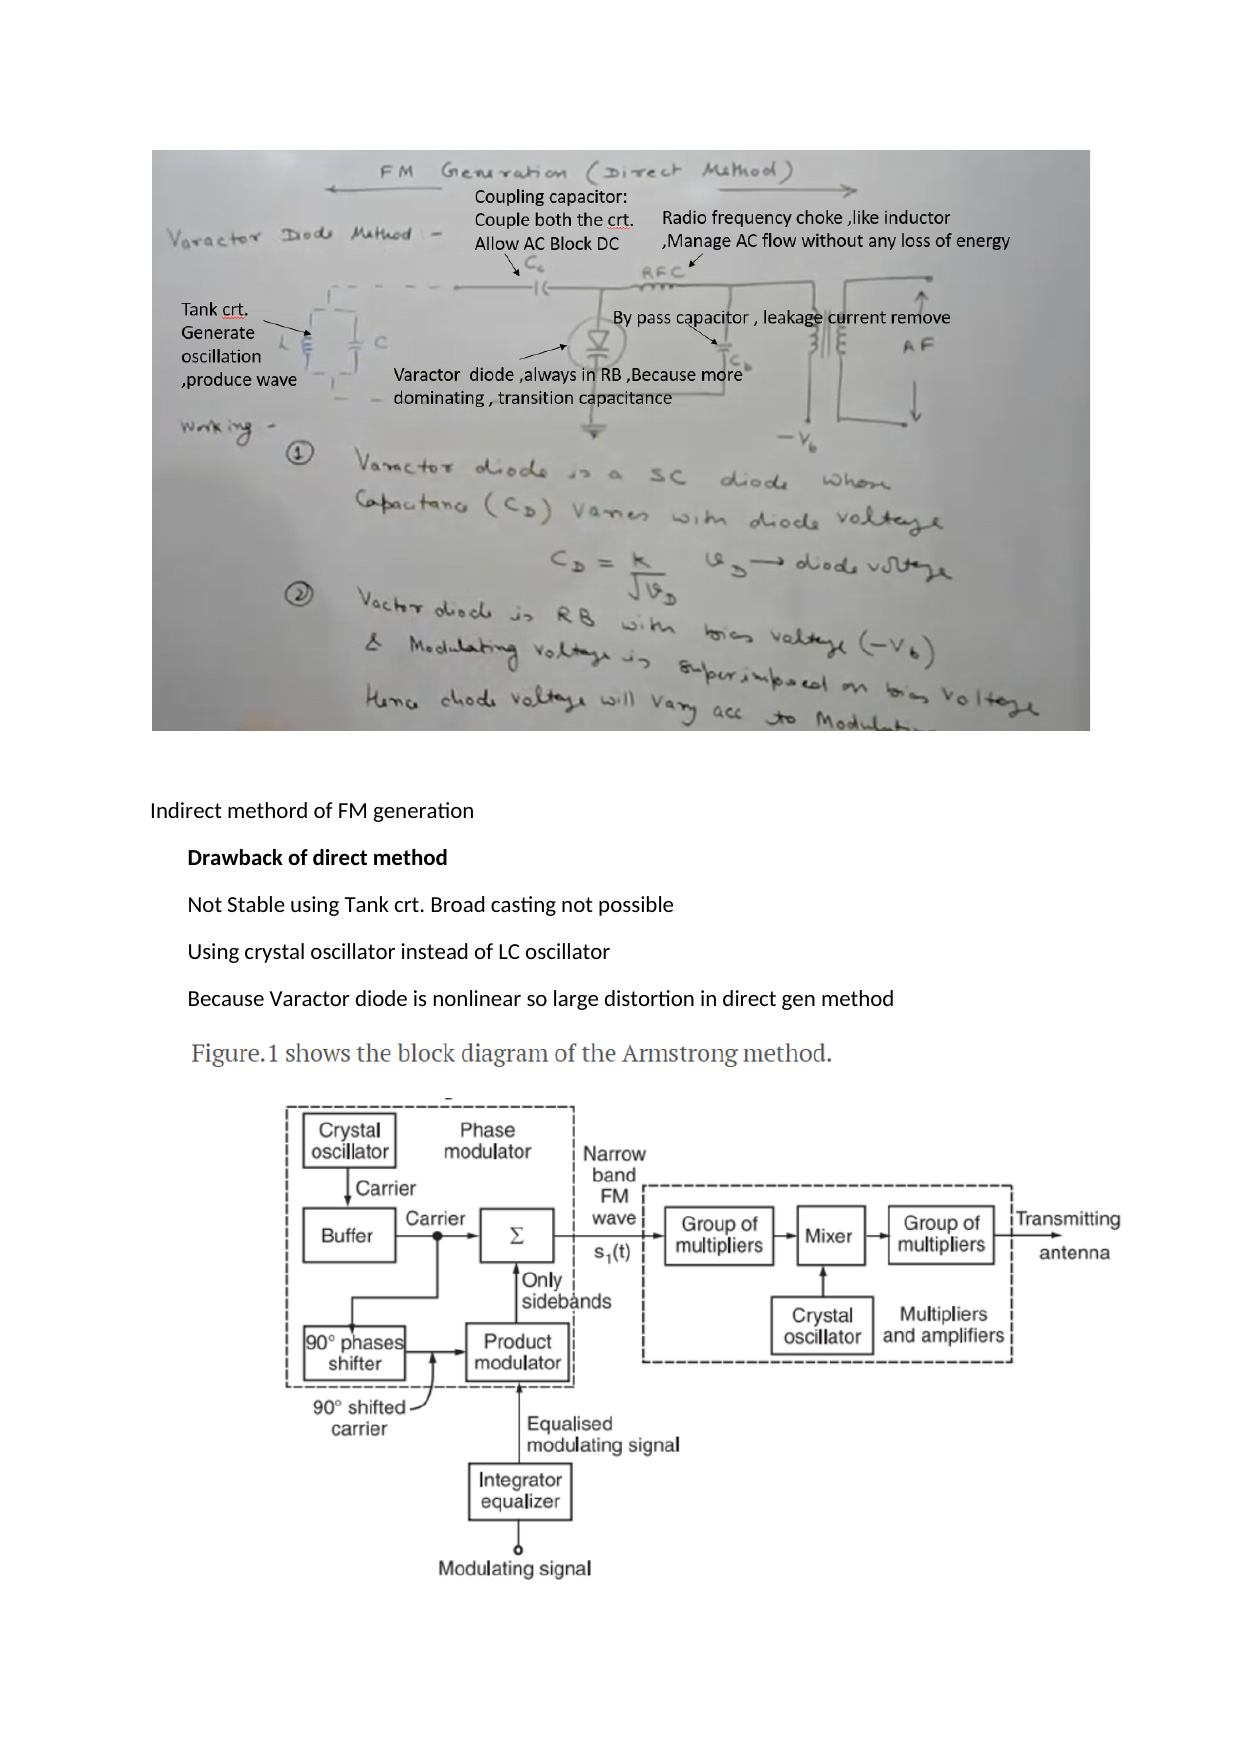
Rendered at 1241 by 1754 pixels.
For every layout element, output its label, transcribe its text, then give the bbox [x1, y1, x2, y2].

text Drawback of direct method [187, 843, 1090, 871]
picture [187, 1031, 1128, 1593]
text Not Stable using Tank crt. Broad casting not possible [187, 890, 1090, 918]
text Using crystal oscillator instead of LC oscillator [187, 937, 1090, 965]
text Because Varactor diode is nonlinear so large distortion in direct gen method [187, 984, 1090, 1012]
text Indirect methord of FM generation [150, 797, 1090, 824]
picture [150, 150, 1091, 731]
